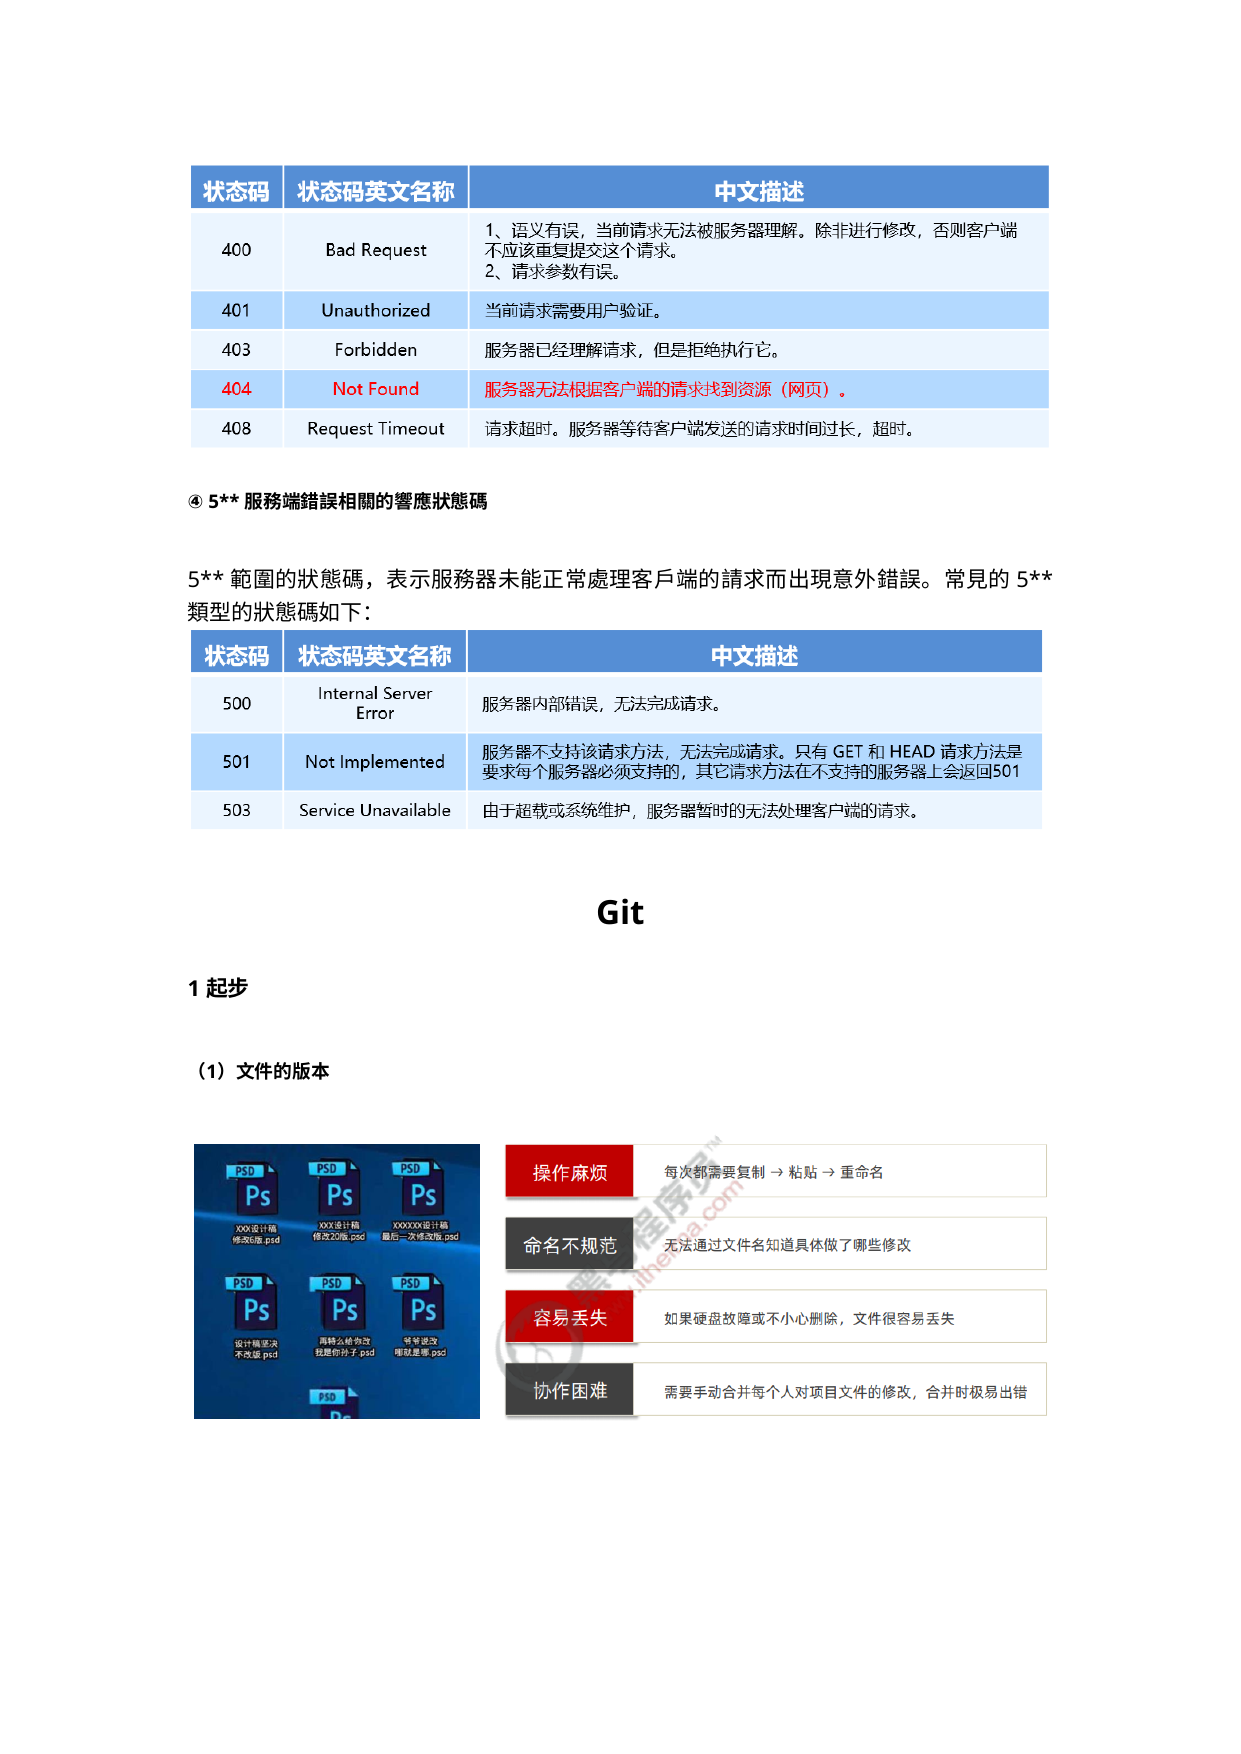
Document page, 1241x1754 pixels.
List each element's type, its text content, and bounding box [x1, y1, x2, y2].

subtitle ④ 5** 服務端錯誤相關的響應狀態碼 [187, 484, 1053, 516]
title Git [187, 879, 1053, 944]
subtitle 1 起步 [187, 971, 1053, 1004]
text 5** 範圍的狀態碼，表示服務器未能正常處理客戶端的請求而出現意外錯誤。常見的 5** 類型的狀態碼如下： [187, 562, 1053, 627]
picture [187, 162, 1053, 451]
picture [187, 1133, 1052, 1424]
subtitle （1）文件的版本 [187, 1054, 1053, 1086]
picture [187, 626, 1046, 834]
